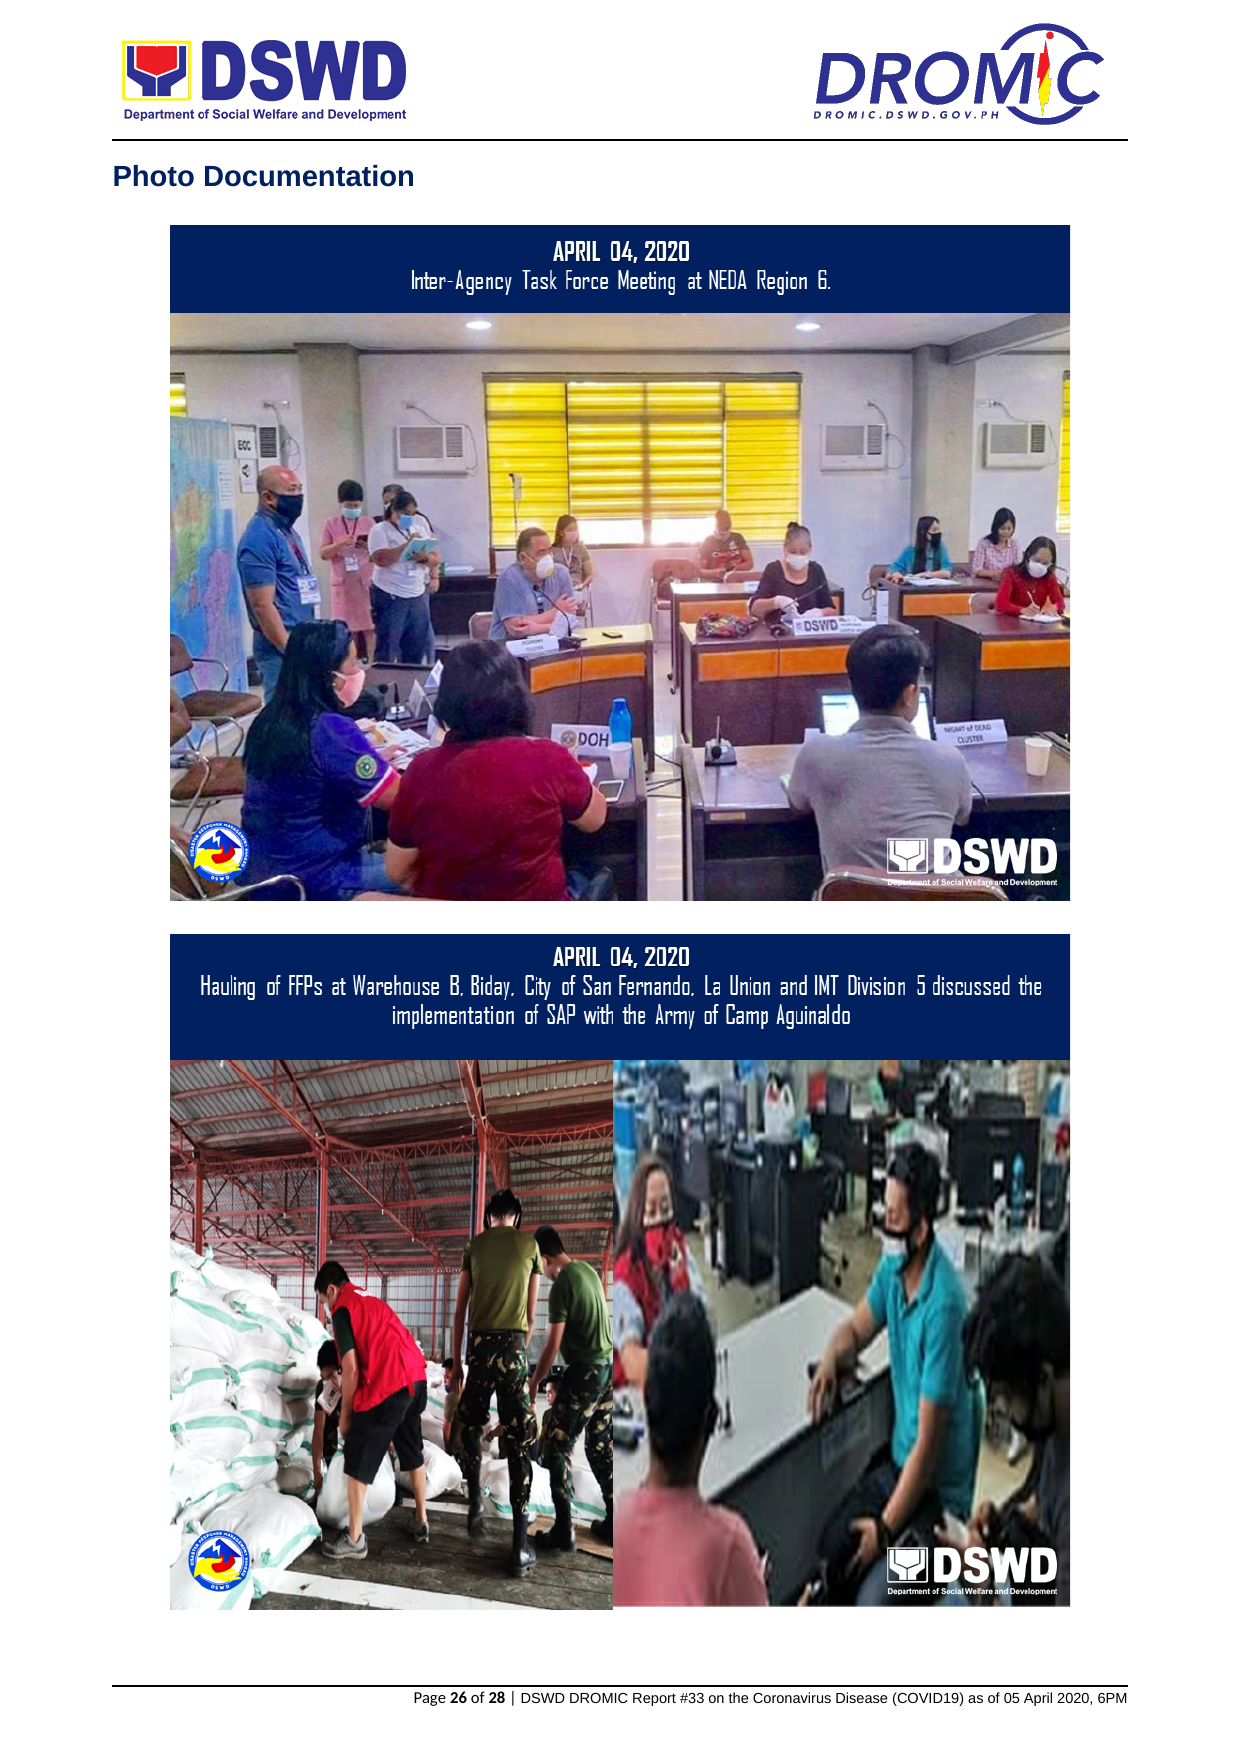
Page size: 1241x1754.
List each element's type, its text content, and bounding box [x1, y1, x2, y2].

picture [170, 934, 1071, 1610]
picture [170, 225, 1071, 901]
text Photo Documentation [112, 159, 1128, 192]
picture [781, 23, 1133, 125]
picture [112, 37, 417, 125]
